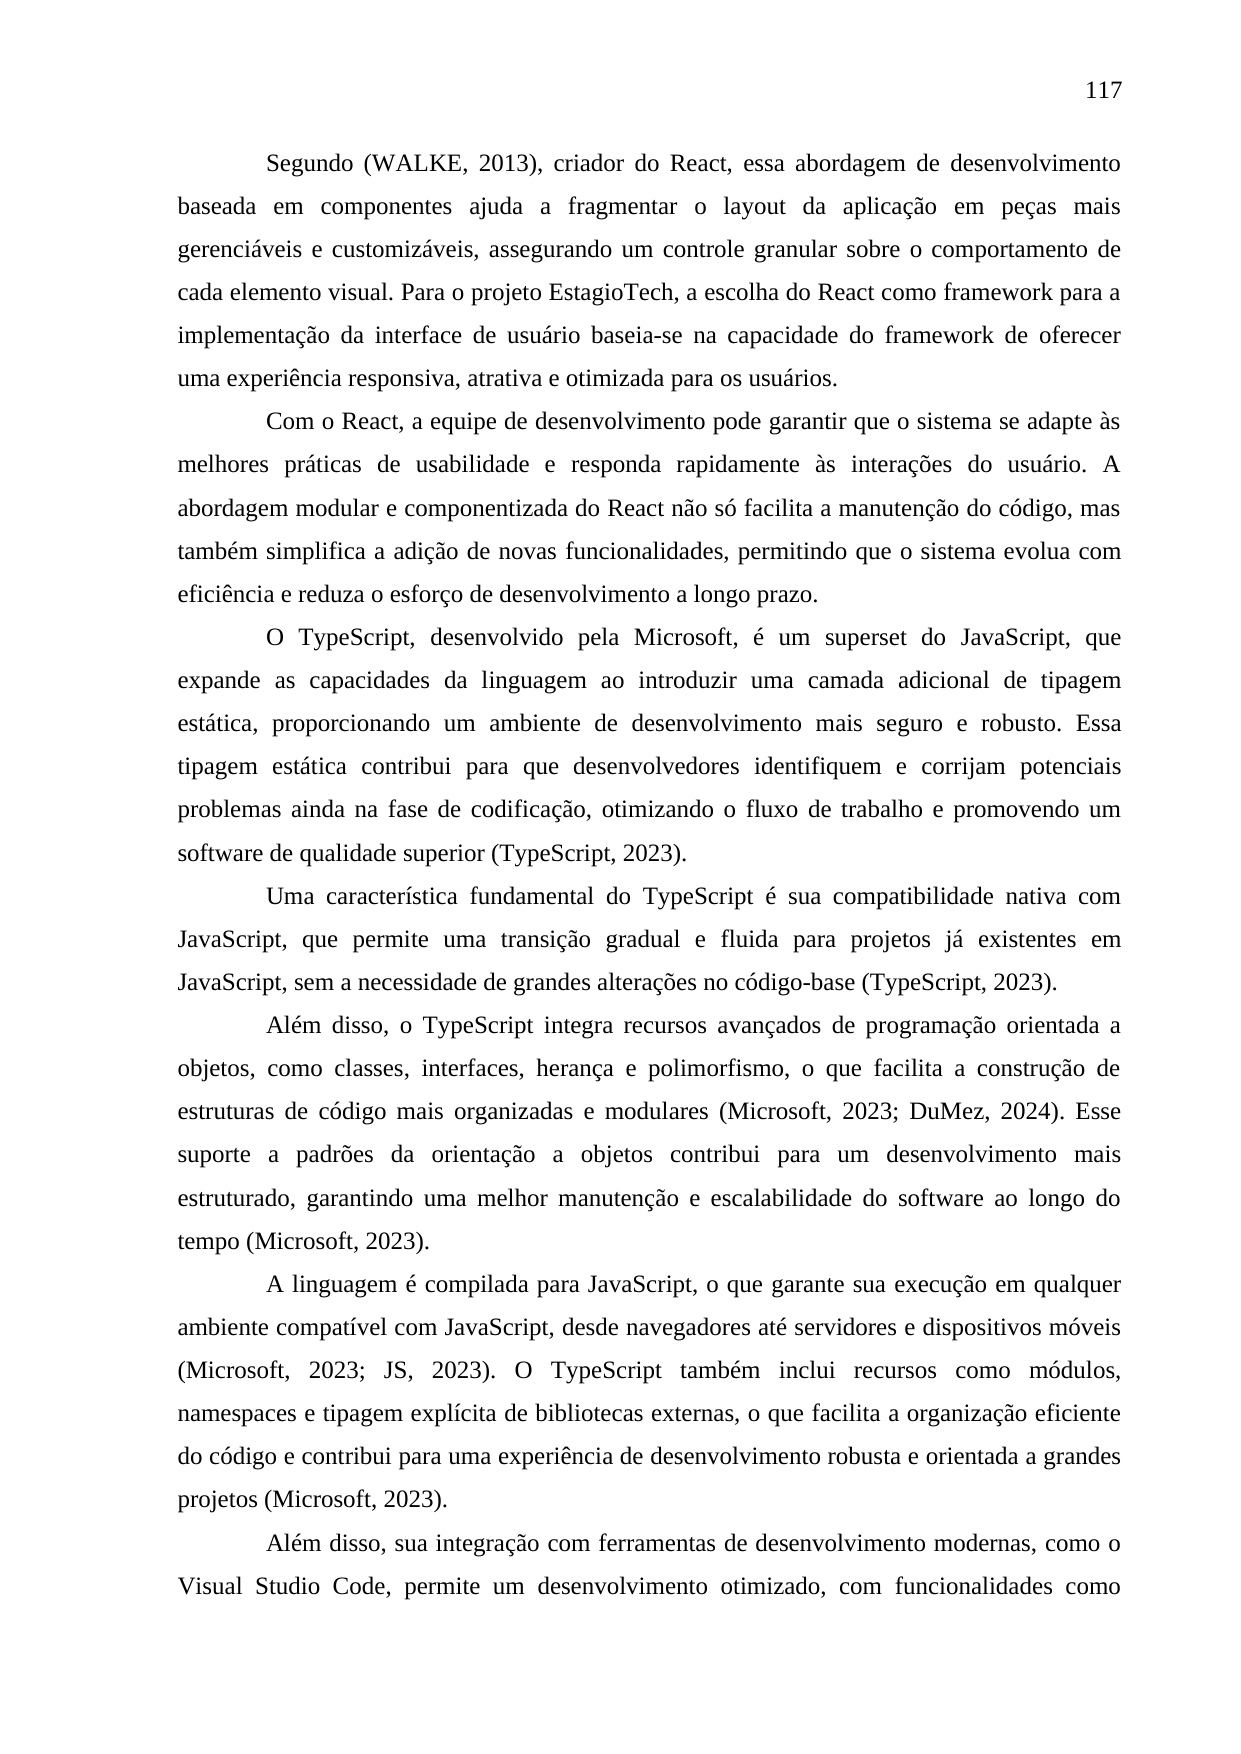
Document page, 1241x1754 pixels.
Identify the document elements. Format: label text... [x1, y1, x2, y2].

text Além disso, o TypeScript integra recursos avançados de programação orientada a objetos, como classes, interfaces, herança e polimorfismo, o que facilita a construção de estruturas de código mais organizadas e modulares (Microsoft, 2023; DuMez, 2024). Esse suporte a padrões da orientação a objetos contribui para um desenvolvimento mais estruturado, garantindo uma melhor manutenção e escalabilidade do software ao longo do tempo (Microsoft, 2023). [177, 1010, 1122, 1254]
text Com o React, a equipe de desenvolvimento pode garantir que o sistema se adapte às melhores práticas de usabilidade e responda rapidamente às interações do usuário. A abordagem modular e componentizada do React não só facilita a manutenção do código, mas também simplifica a adição de novas funcionalidades, permitindo que o sistema evolua com eficiência e reduza o esforço de desenvolvimento a longo prazo. [177, 406, 1122, 608]
text Uma característica fundamental do TypeScript é sua compatibilidade nativa com JavaScript, que permite uma transição gradual e fluida para projetos já existentes em JavaScript, sem a necessidade de grandes alterações no código-base (TypeScript, 2023). [177, 881, 1122, 996]
text Segundo (WALKE, 2013), criador do React, essa abordagem de desenvolvimento baseada em componentes ajuda a fragmentar o layout da aplicação em peças mais gerenciáveis e customizáveis, assegurando um controle granular sobre o comportamento de cada elemento visual. Para o projeto EstagioTech, a escolha do React como framework para a implementação da interface de usuário baseia-se na capacidade do framework de oferecer uma experiência responsiva, atrativa e otimizada para os usuários. [177, 148, 1122, 392]
text O TypeScript, desenvolvido pela Microsoft, é um superset do JavaScript, que expande as capacidades da linguagem ao introduzir uma camada adicional de tipagem estática, proporcionando um ambiente de desenvolvimento mais seguro e robusto. Essa tipagem estática contribui para que desenvolvedores identifiquem e corrijam potenciais problemas ainda na fase de codificação, otimizando o fluxo de trabalho e promovendo um software de qualidade superior (TypeScript, 2023). [177, 622, 1122, 866]
text A linguagem é compilada para JavaScript, o que garante sua execução em qualquer ambiente compatível com JavaScript, desde navegadores até servidores e dispositivos móveis (Microsoft, 2023; JS, 2023). O TypeScript também inclui recursos como módulos, namespaces e tipagem explícita de bibliotecas externas, o que facilita a organização eficiente do código e contribui para uma experiência de desenvolvimento robusta e orientada a grandes projetos (Microsoft, 2023). [177, 1269, 1122, 1513]
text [177, 1528, 1122, 1599]
